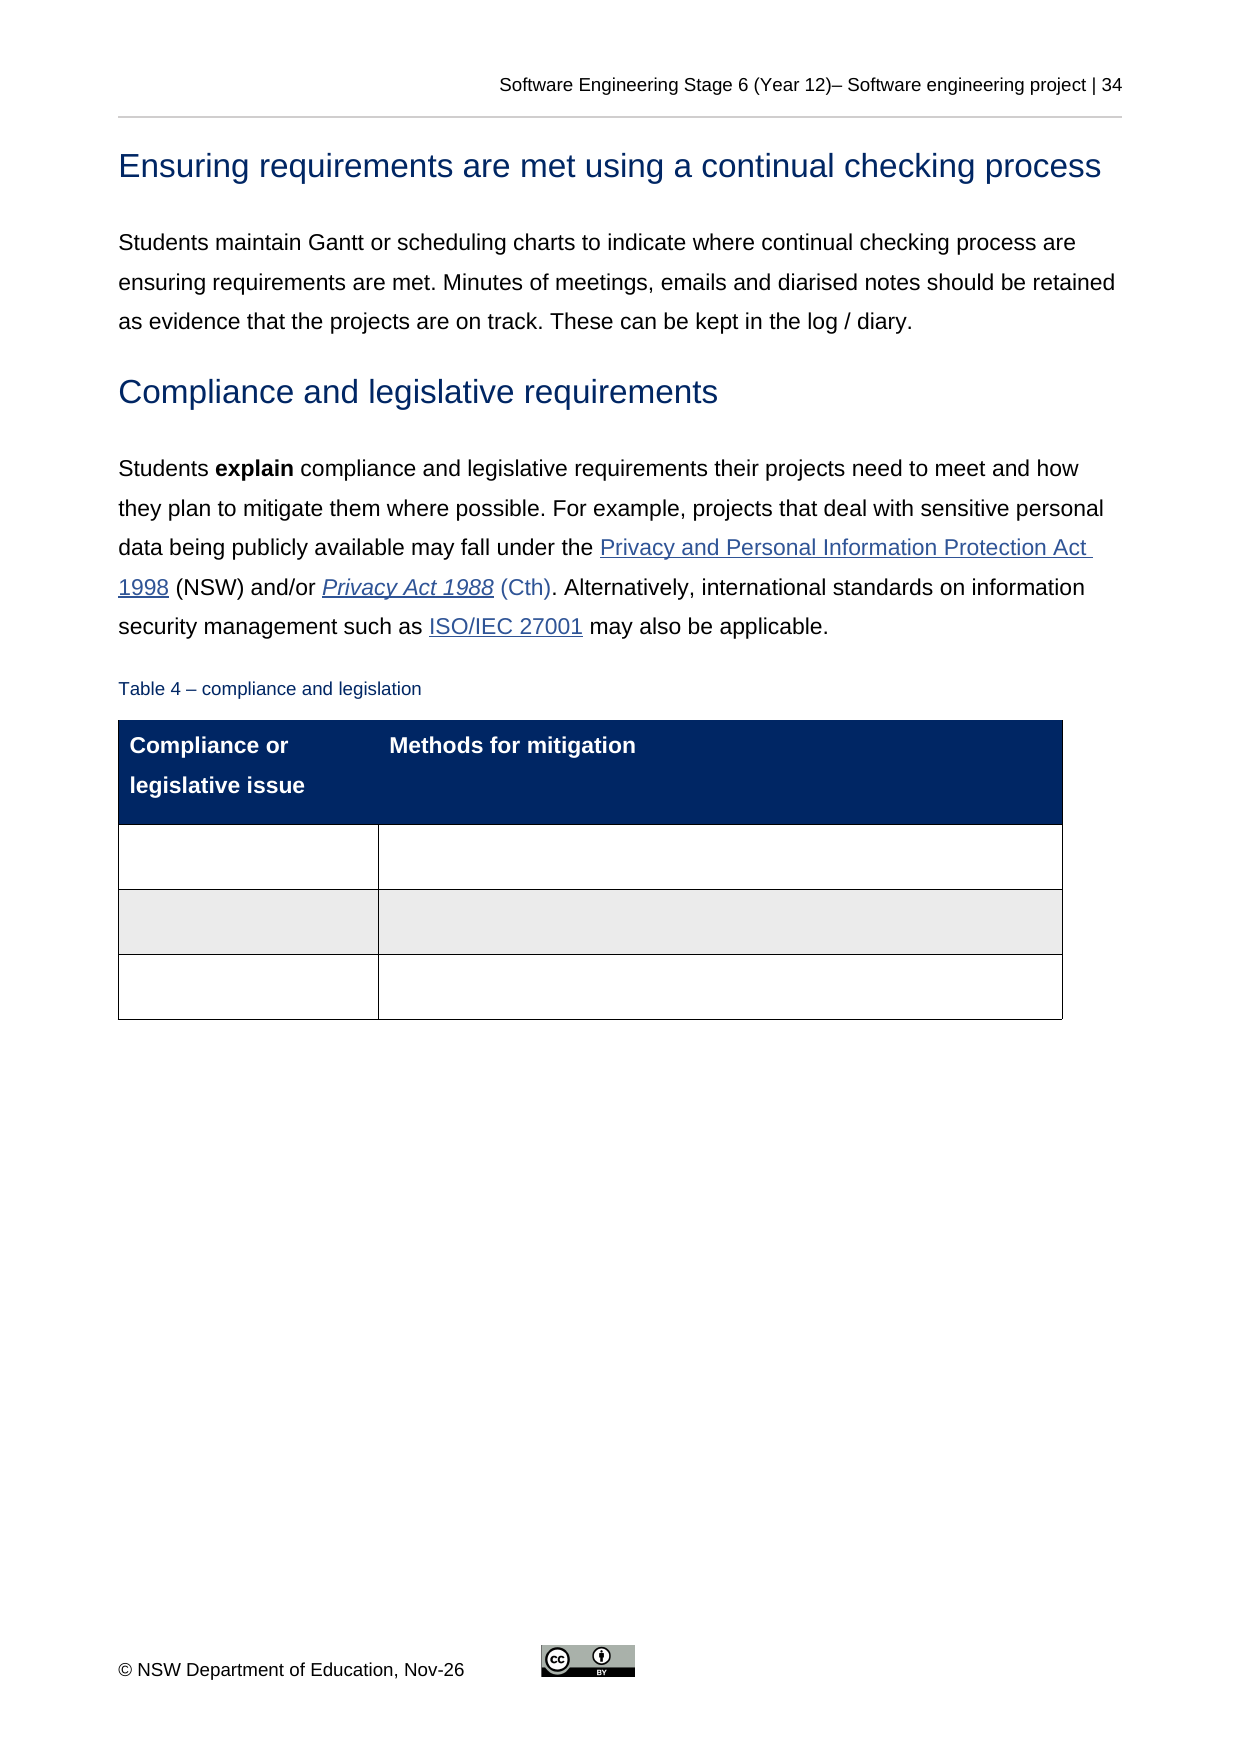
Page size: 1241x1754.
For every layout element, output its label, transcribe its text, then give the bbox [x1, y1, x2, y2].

table_cell [379, 955, 1062, 1019]
subtitle Ensuring requirements are met using a continual checking process [118, 147, 1122, 185]
text Students explain compliance and legislative requirements their projects need to meet and how they plan to mitigate them where possible. For example, projects that deal with sensitive personal data being publicly available may fall under the Privacy and Personal Information Protection Act 1998 (NSW) and/or Privacy Act 1988 (Cth). Alternatively, international standards on information security management such as ISO/IEC 27001 may also be applicable. [118, 455, 1122, 639]
text Compliance and legislative requirements [118, 373, 1122, 411]
table_header Methods for mitigation [378, 720, 1062, 824]
table_cell [119, 955, 378, 1019]
table_cell [119, 825, 378, 889]
text Students maintain Gantt or scheduling charts to indicate where continual checking process are ensuring requirements are met. Minutes of meetings, emails and diarised notes should be retained as evidence that the projects are on track. These can be kept in the log / diary. [118, 229, 1122, 334]
picture [541, 1645, 635, 1677]
table_cell [379, 825, 1062, 889]
table_cell [379, 890, 1062, 954]
table_cell [119, 890, 378, 954]
table_header Compliance or legislative issue [119, 720, 378, 824]
text Table 4 – compliance and legislation [118, 678, 1122, 699]
